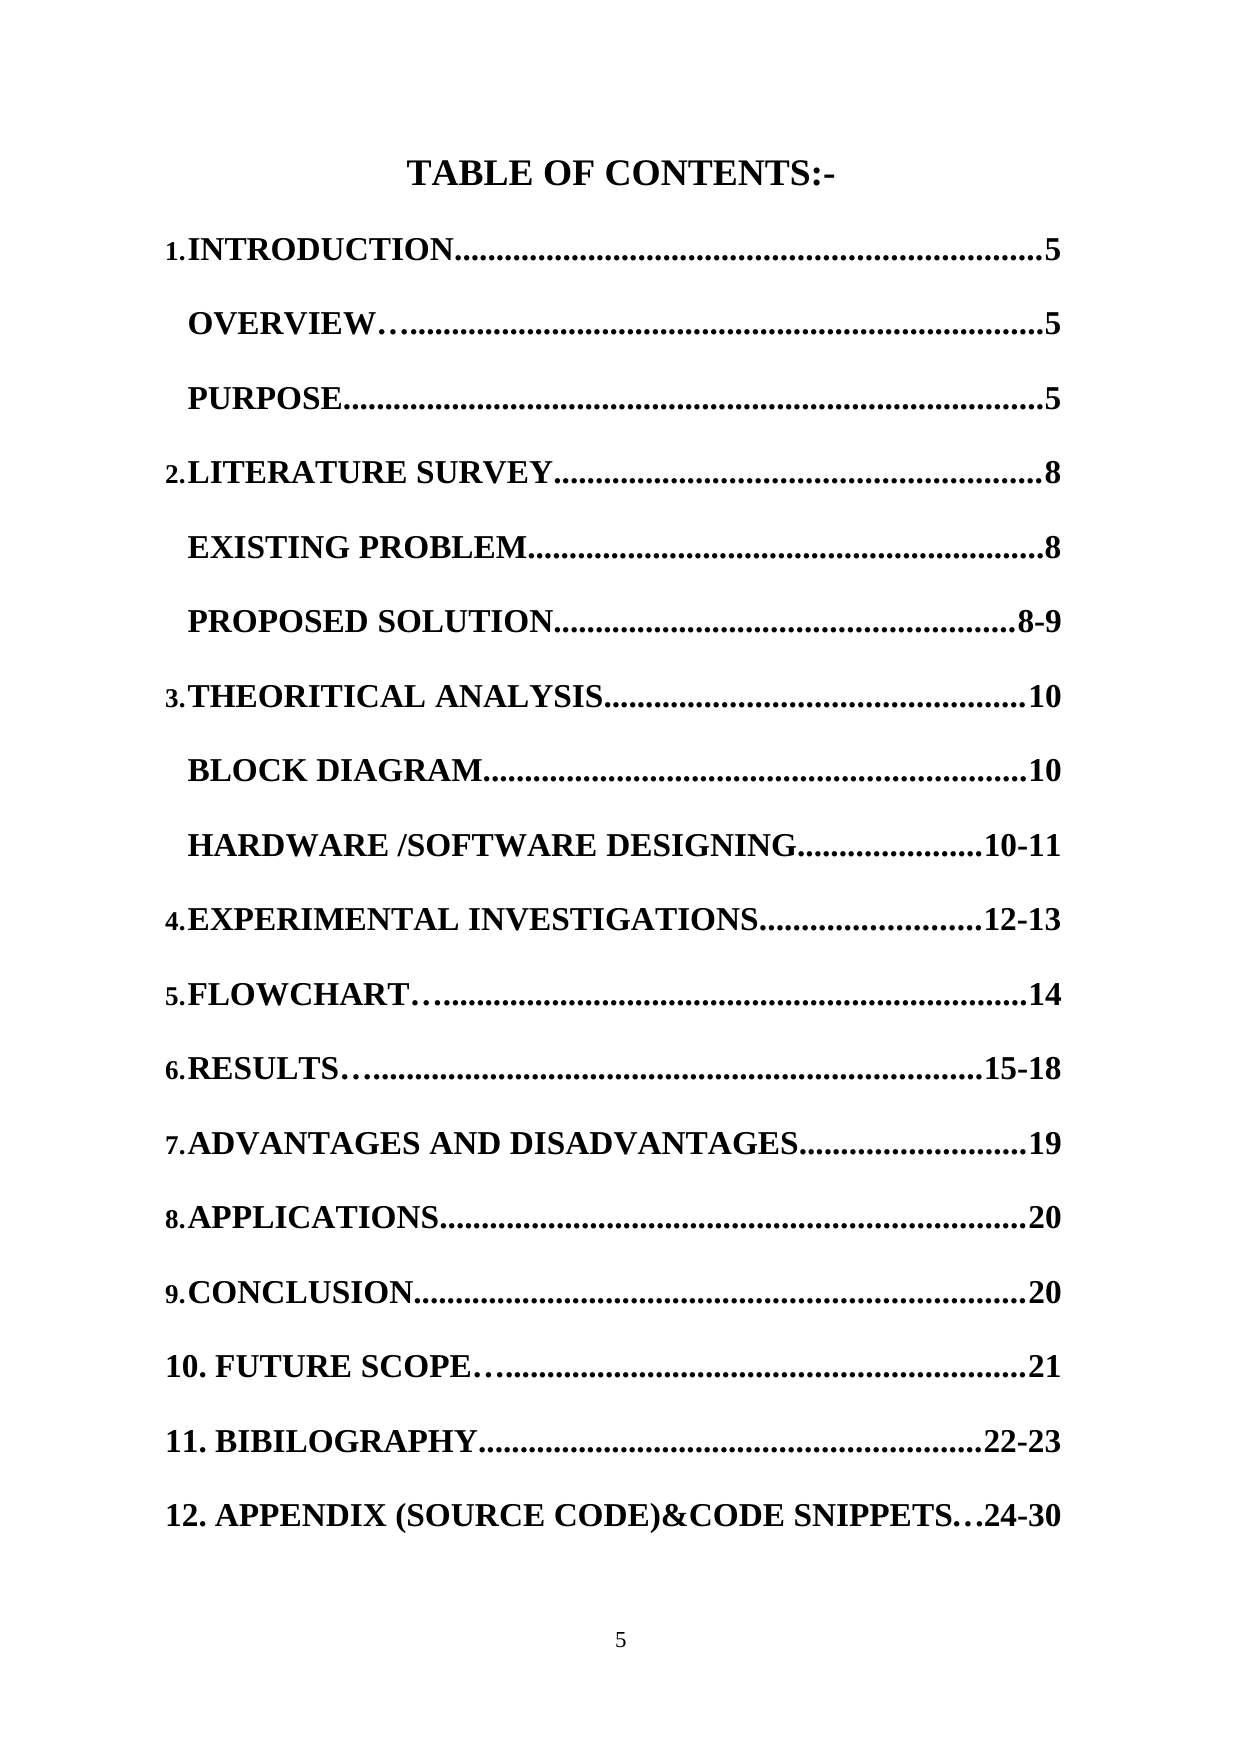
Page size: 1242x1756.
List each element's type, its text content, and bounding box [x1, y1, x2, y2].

list INTRODUCTION 5 [165, 229, 1142, 267]
list BLOCK DIAGRAM 10 [143, 751, 1142, 789]
list APPENDIX (SOURCE CODE)&CODE SNIPPETS 24-30 [165, 1496, 1142, 1534]
list BIBILOGRAPHY 22-23 [165, 1421, 1142, 1459]
list LITERATURE SURVEY 8 [165, 453, 1142, 491]
list PROPOSED SOLUTION 8-9 [143, 602, 1142, 640]
text TABLE OF CONTENTS:- [154, 150, 1088, 193]
list PURPOSE 5 [143, 378, 1142, 416]
list EXISTING PROBLEM 8 [143, 527, 1142, 566]
list ADVANTAGES AND DISADVANTAGES 19 [165, 1123, 1142, 1161]
list FUTURE SCOPE… 21 [165, 1347, 1142, 1385]
list THEORITICAL ANALYSIS 10 [165, 676, 1142, 714]
list HARDWARE /SOFTWARE DESIGNING 10-11 [143, 825, 1142, 863]
list FLOWCHART… 14 [165, 974, 1142, 1012]
list RESULTS… 15-18 [165, 1048, 1142, 1087]
list APPLICATIONS 20 [165, 1197, 1142, 1236]
list CONCLUSION 20 [165, 1272, 1142, 1310]
list OVERVIEW… 5 [143, 303, 1142, 342]
list EXPERIMENTAL INVESTIGATIONS 12-13 [165, 900, 1142, 938]
